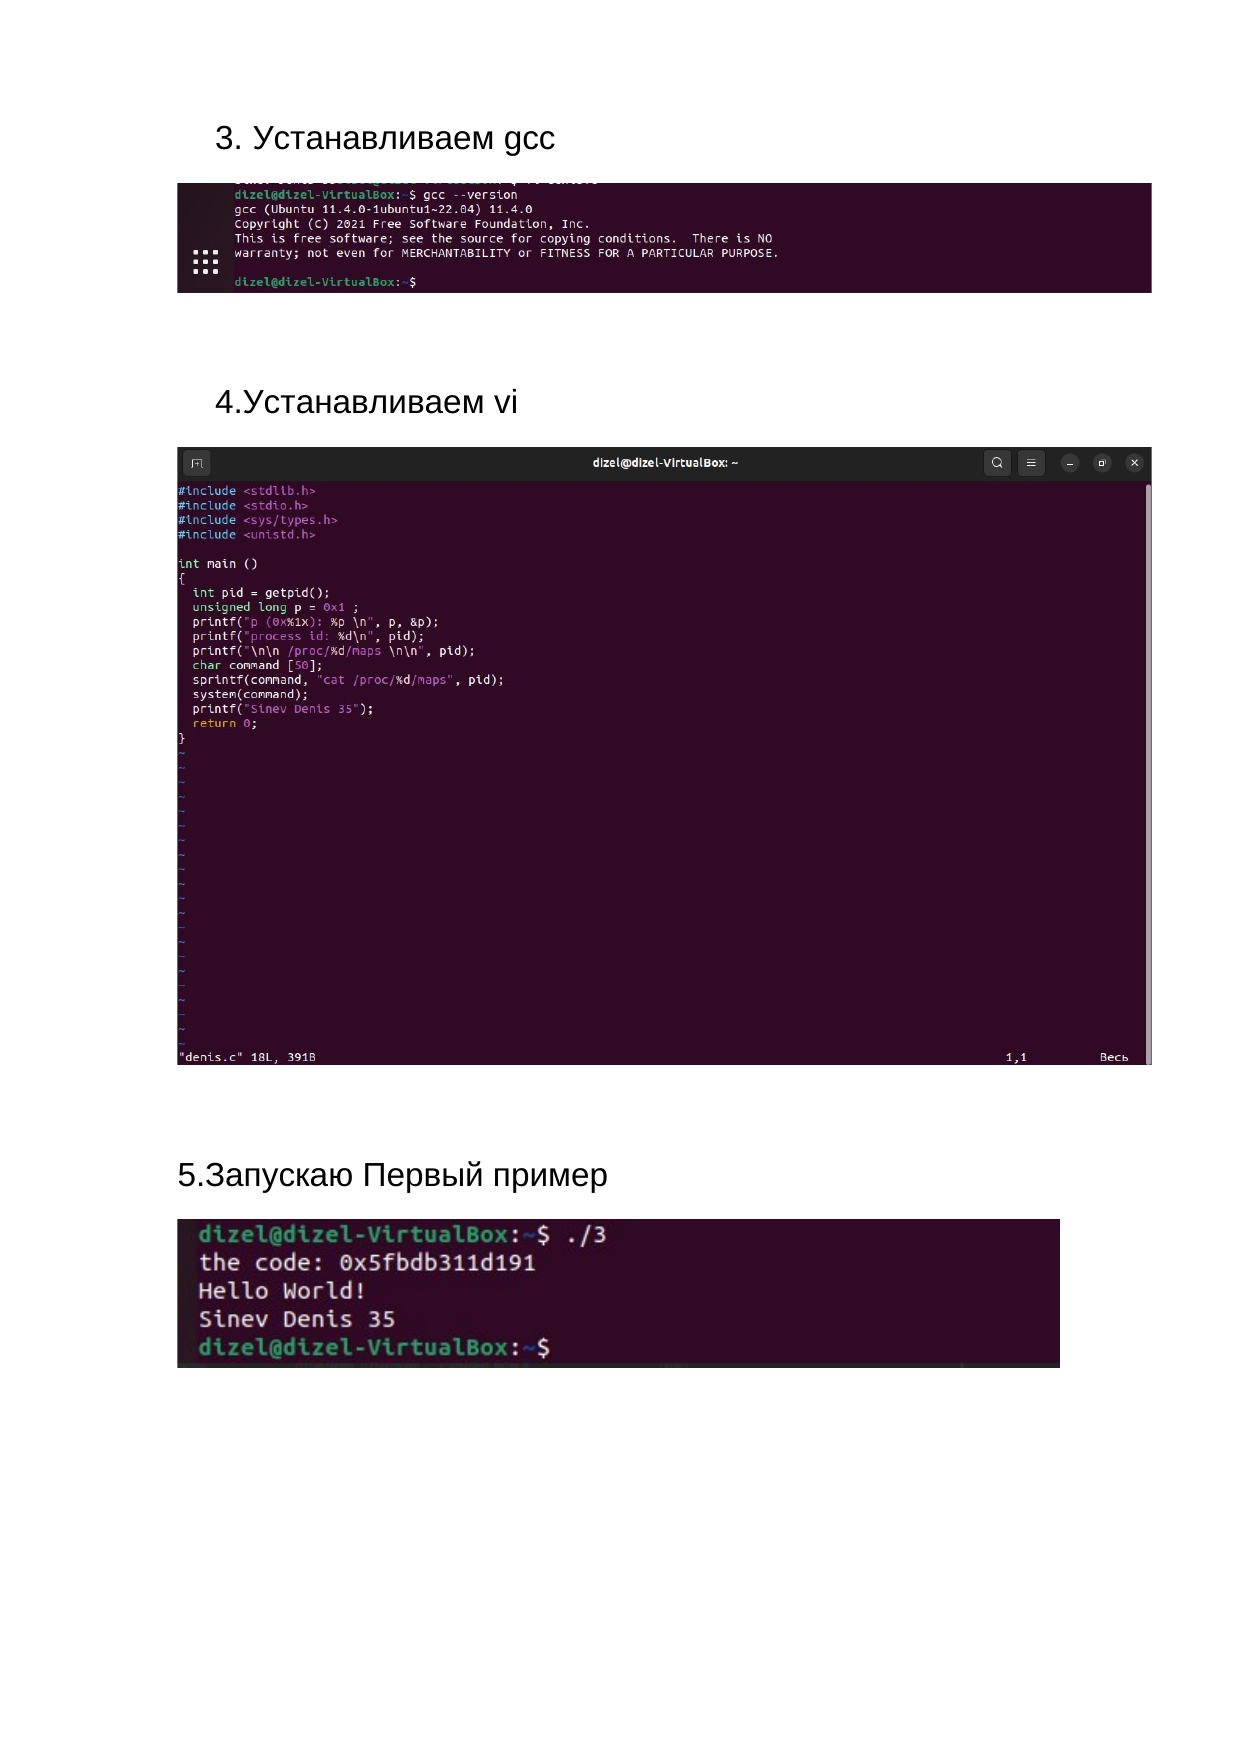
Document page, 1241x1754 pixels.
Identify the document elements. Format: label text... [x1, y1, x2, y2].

picture [177, 1219, 1060, 1368]
picture [177, 183, 1152, 293]
list Устанавливаем gcc [215, 118, 1152, 157]
picture [177, 447, 1152, 1065]
text 4.Устанавливаем vi [215, 382, 1152, 421]
text 5.Запускаю Первый пример [177, 1154, 1152, 1193]
